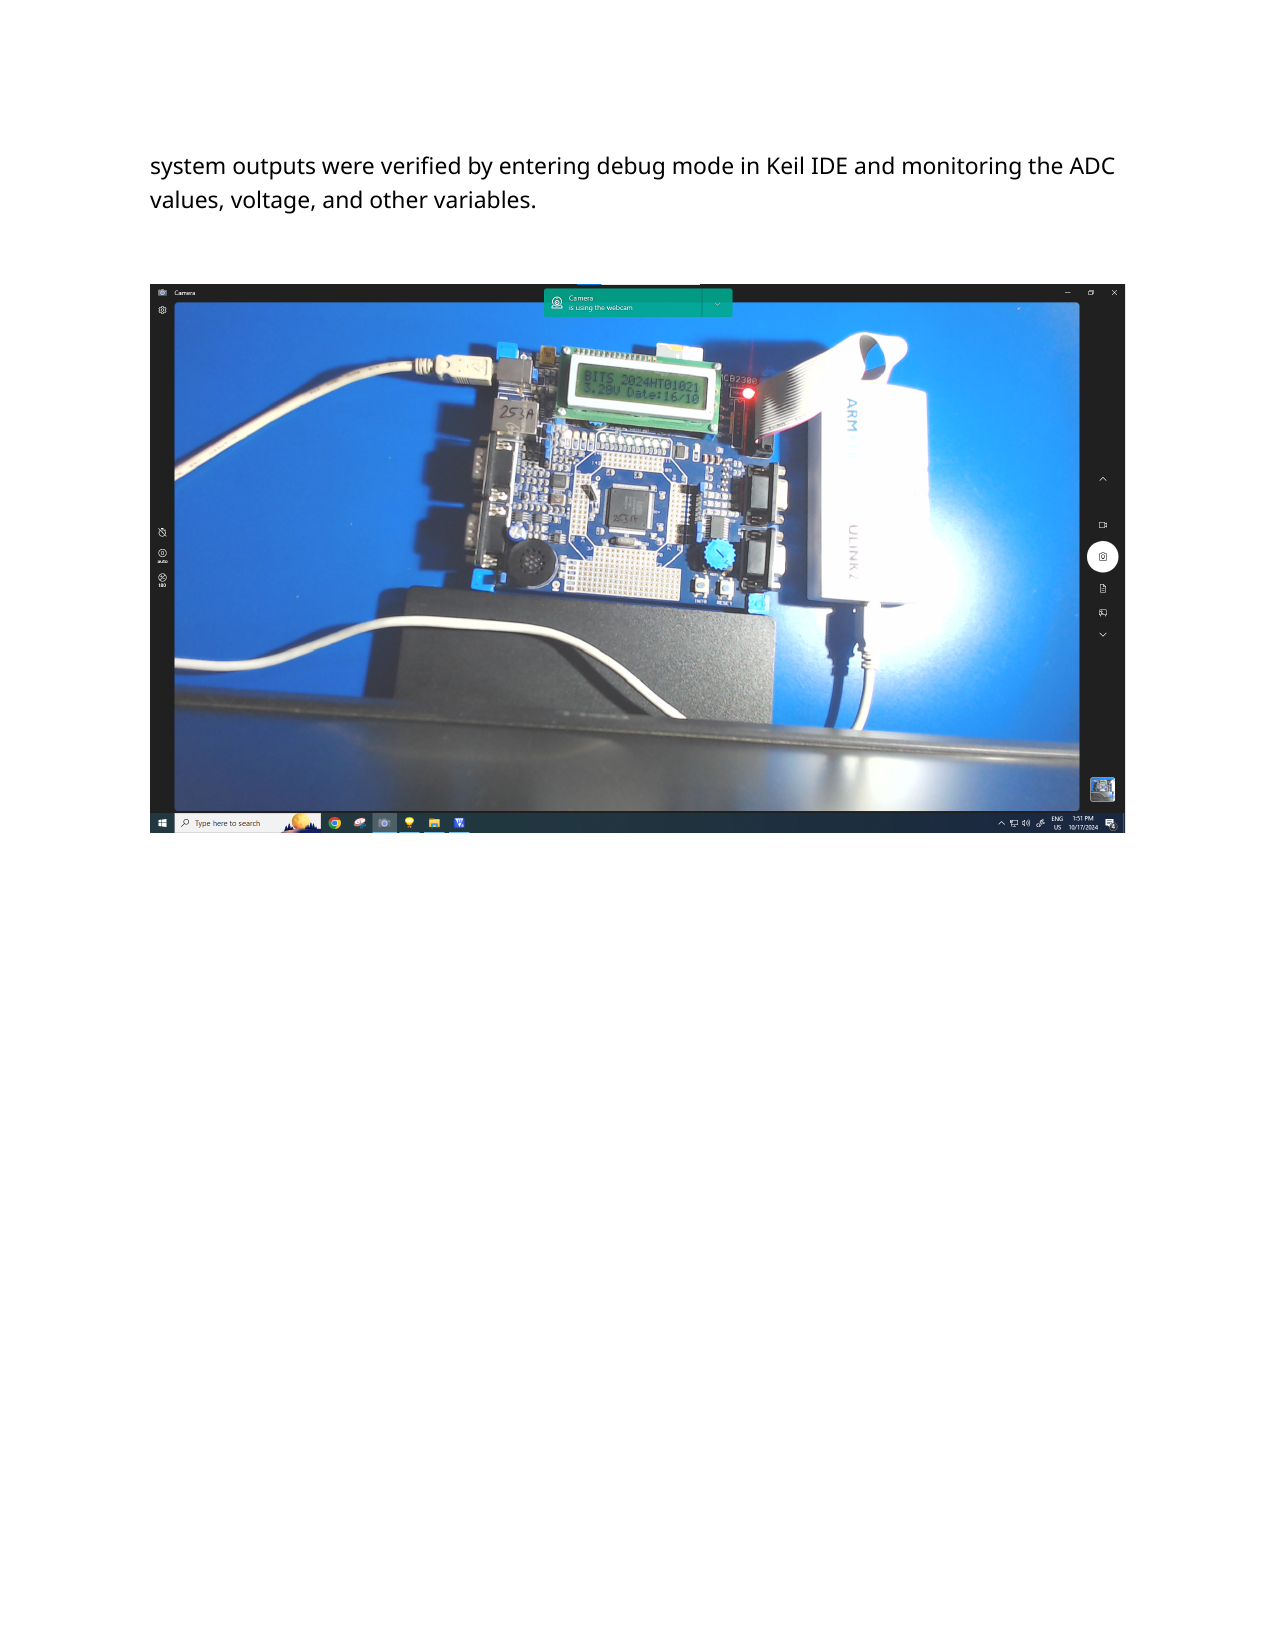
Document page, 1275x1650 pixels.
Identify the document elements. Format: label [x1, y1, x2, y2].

text [150, 150, 1125, 215]
picture [150, 284, 1125, 833]
